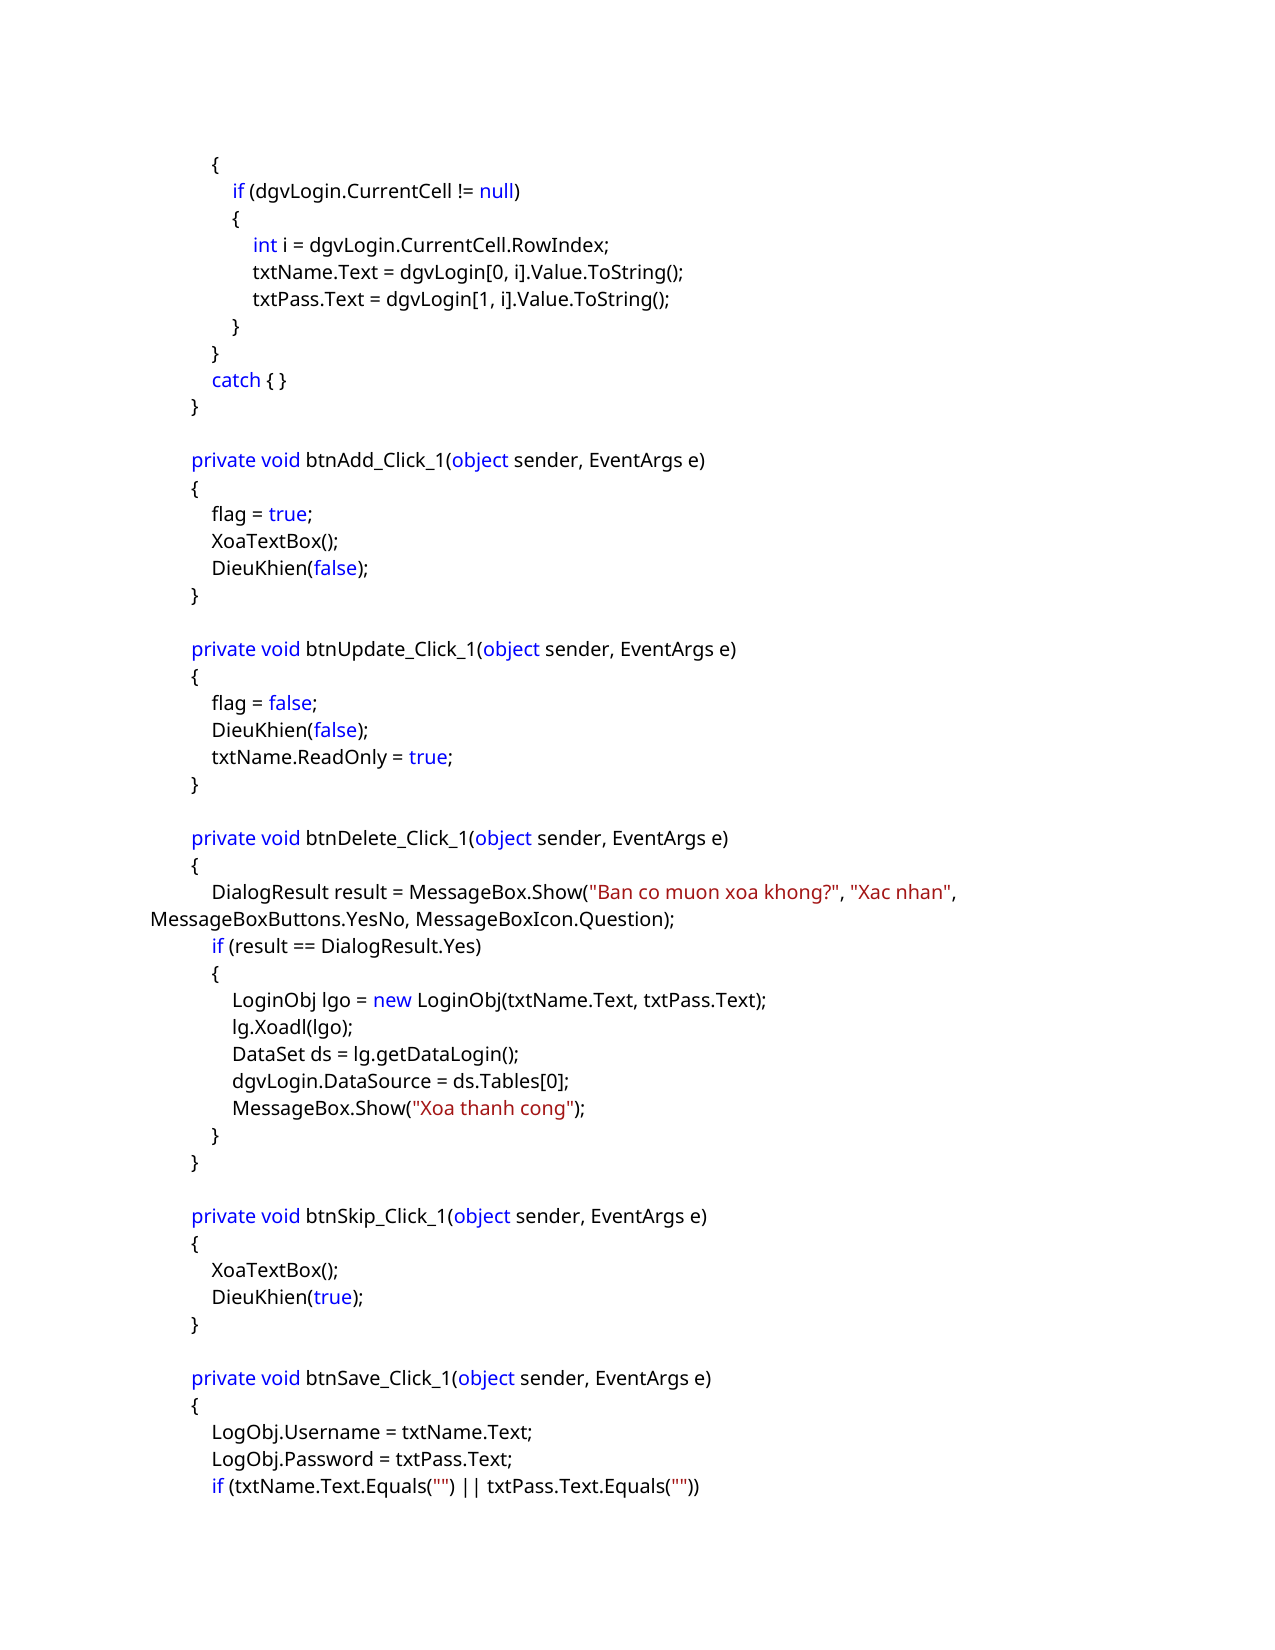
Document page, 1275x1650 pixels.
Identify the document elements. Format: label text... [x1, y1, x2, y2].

text } [150, 393, 1125, 420]
text txtName.ReadOnly = true; [150, 743, 1125, 771]
text lg.Xoadl(lgo); [150, 1013, 1125, 1040]
text private void btnAdd_Click_1(object sender, EventArgs e) [150, 447, 1125, 474]
text } [150, 1121, 1125, 1148]
text { [150, 851, 1125, 878]
text { [150, 150, 1125, 177]
text } [150, 1310, 1125, 1337]
text flag = true; [150, 501, 1125, 528]
text if (txtName.Text.Equals("") || txtPass.Text.Equals("")) [150, 1472, 1125, 1499]
text private void btnSkip_Click_1(object sender, EventArgs e) [150, 1202, 1125, 1229]
text if (dgvLogin.CurrentCell != null) [150, 177, 1125, 204]
text catch { } [150, 366, 1125, 393]
text DieuKhien(false); [150, 717, 1125, 743]
text DieuKhien(false); [150, 555, 1125, 582]
text private void btnDelete_Click_1(object sender, EventArgs e) [150, 824, 1125, 851]
text private void btnUpdate_Click_1(object sender, EventArgs e) [150, 636, 1125, 663]
text XoaTextBox(); [150, 528, 1125, 555]
text } [150, 312, 1125, 339]
text MessageBox.Show("Xoa thanh cong"); [150, 1094, 1125, 1121]
text { [150, 663, 1125, 689]
text { [150, 1229, 1125, 1256]
text { [150, 474, 1125, 501]
text txtPass.Text = dgvLogin[1, i].Value.ToString(); [150, 285, 1125, 312]
text int i = dgvLogin.CurrentCell.RowIndex; [150, 231, 1125, 258]
text { [150, 204, 1125, 231]
text } [150, 1148, 1125, 1175]
text LoginObj lgo = new LoginObj(txtName.Text, txtPass.Text); [150, 986, 1125, 1013]
text { [150, 959, 1125, 986]
text DataSet ds = lg.getDataLogin(); [150, 1040, 1125, 1067]
text DialogResult result = MessageBox.Show("Ban co muon xoa khong?", "Xac nhan", MessageBoxButtons.YesNo, MessageBoxIcon.Question); [150, 878, 1125, 932]
text dgvLogin.DataSource = ds.Tables[0]; [150, 1067, 1125, 1094]
text } [150, 339, 1125, 366]
text LogObj.Username = txtName.Text; [150, 1418, 1125, 1445]
text DieuKhien(true); [150, 1283, 1125, 1310]
text XoaTextBox(); [150, 1256, 1125, 1283]
text private void btnSave_Click_1(object sender, EventArgs e) [150, 1364, 1125, 1391]
text txtName.Text = dgvLogin[0, i].Value.ToString(); [150, 258, 1125, 285]
text LogObj.Password = txtPass.Text; [150, 1445, 1125, 1472]
text { [150, 1391, 1125, 1418]
text } [150, 771, 1125, 797]
text flag = false; [150, 689, 1125, 717]
text if (result == DialogResult.Yes) [150, 932, 1125, 959]
text } [150, 582, 1125, 609]
